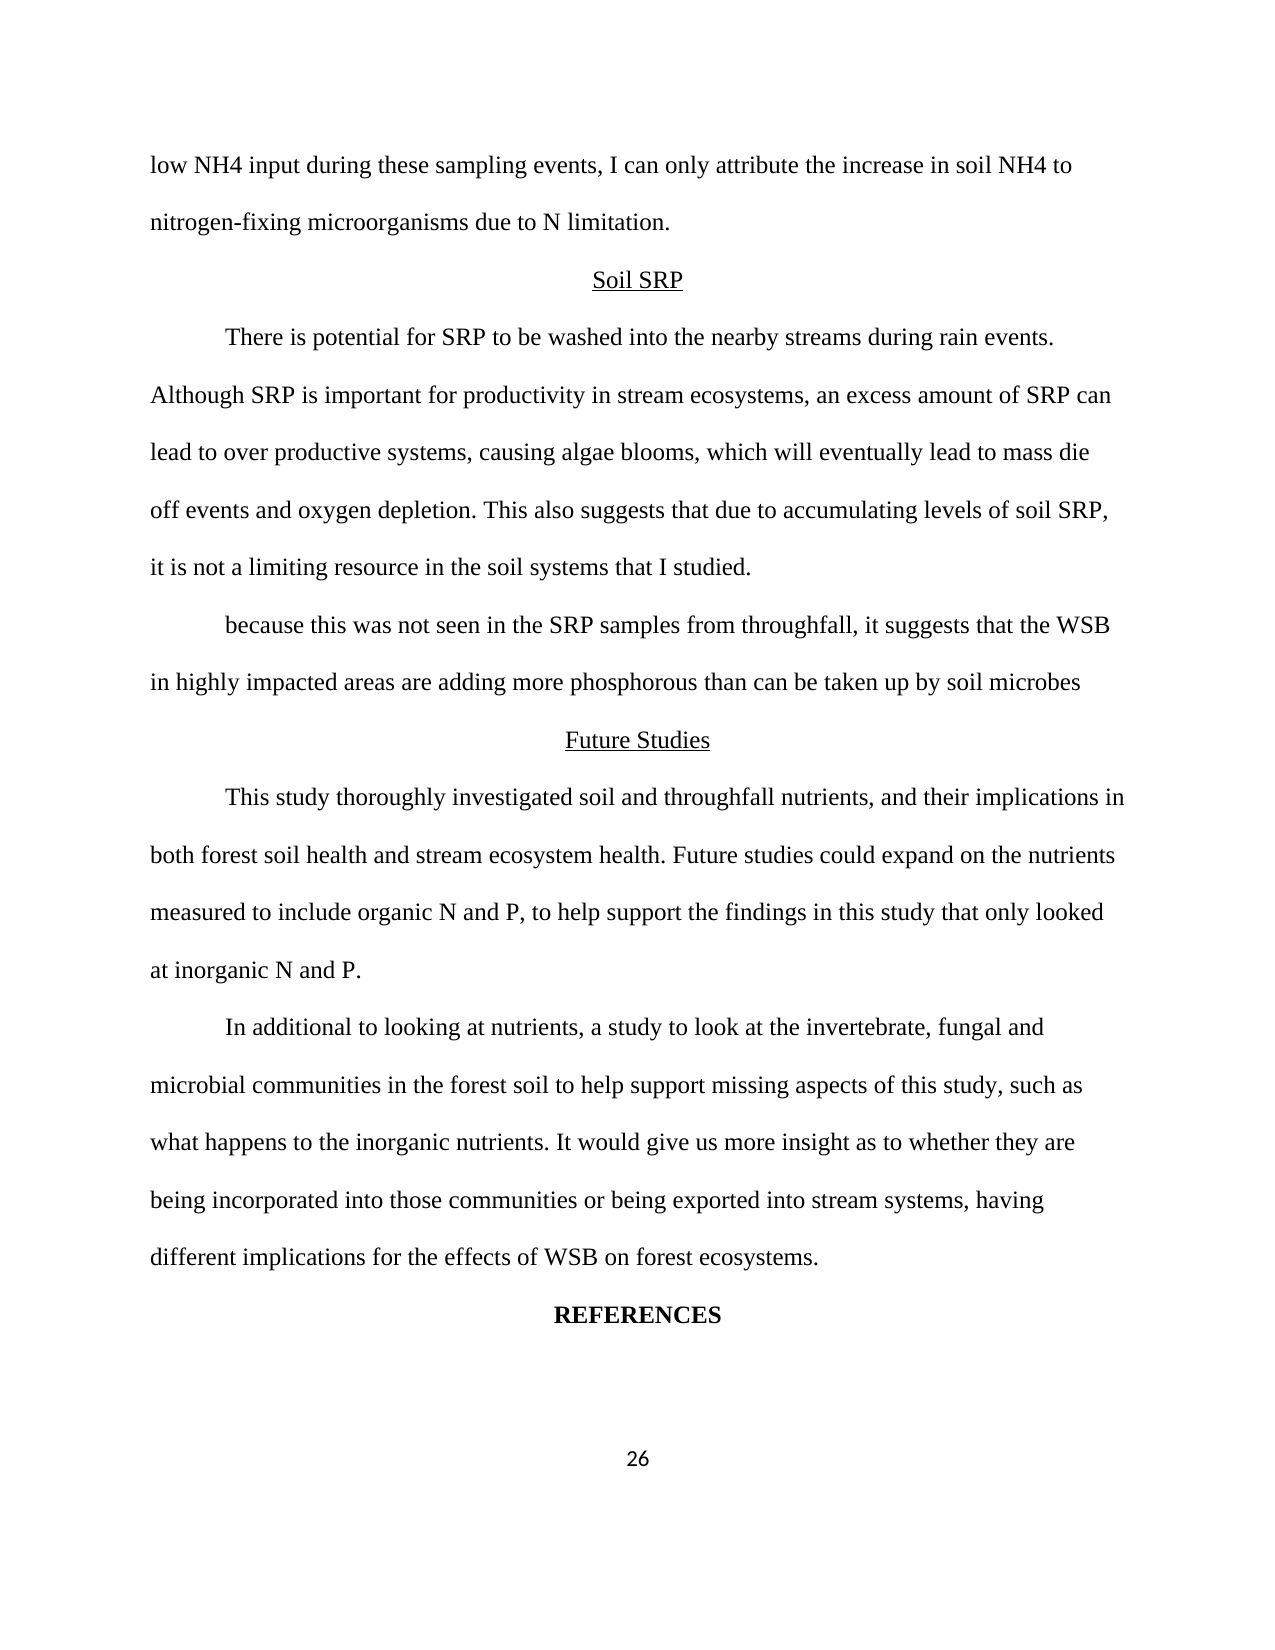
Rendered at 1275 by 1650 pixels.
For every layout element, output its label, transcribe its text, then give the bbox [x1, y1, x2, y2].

text because this was not seen in the SRP samples from throughfall, it suggests that the WSB in highly impacted areas are adding more phosphorous than can be taken up by soil microbes [150, 610, 1125, 696]
text Soil SRP [150, 265, 1125, 294]
text REFERENCES [150, 1300, 1125, 1329]
text In additional to looking at nutrients, a study to look at the invertebrate, fungal and microbial communities in the forest soil to help support missing aspects of this study, such as what happens to the inorganic nutrients. It would give us more insight as to whether they are being incorporated into those communities or being exported into stream systems, having different implications for the effects of WSB on forest ecosystems. [150, 1012, 1125, 1271]
text Future Studies [150, 725, 1125, 754]
text This study thoroughly investigated soil and throughfall nutrients, and their implications in both forest soil health and stream ecosystem health. Future studies could expand on the nutrients measured to include organic N and P, to help support the findings in this study that only looked at inorganic N and P. [150, 782, 1125, 984]
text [150, 150, 1125, 236]
text There is potential for SRP to be washed into the nearby streams during rain events. Although SRP is important for productivity in stream ecosystems, an excess amount of SRP can lead to over productive systems, causing algae blooms, which will eventually lead to mass die off events and oxygen depletion. This also suggests that due to accumulating levels of soil SRP, it is not a limiting resource in the soil systems that I studied. [150, 322, 1125, 581]
